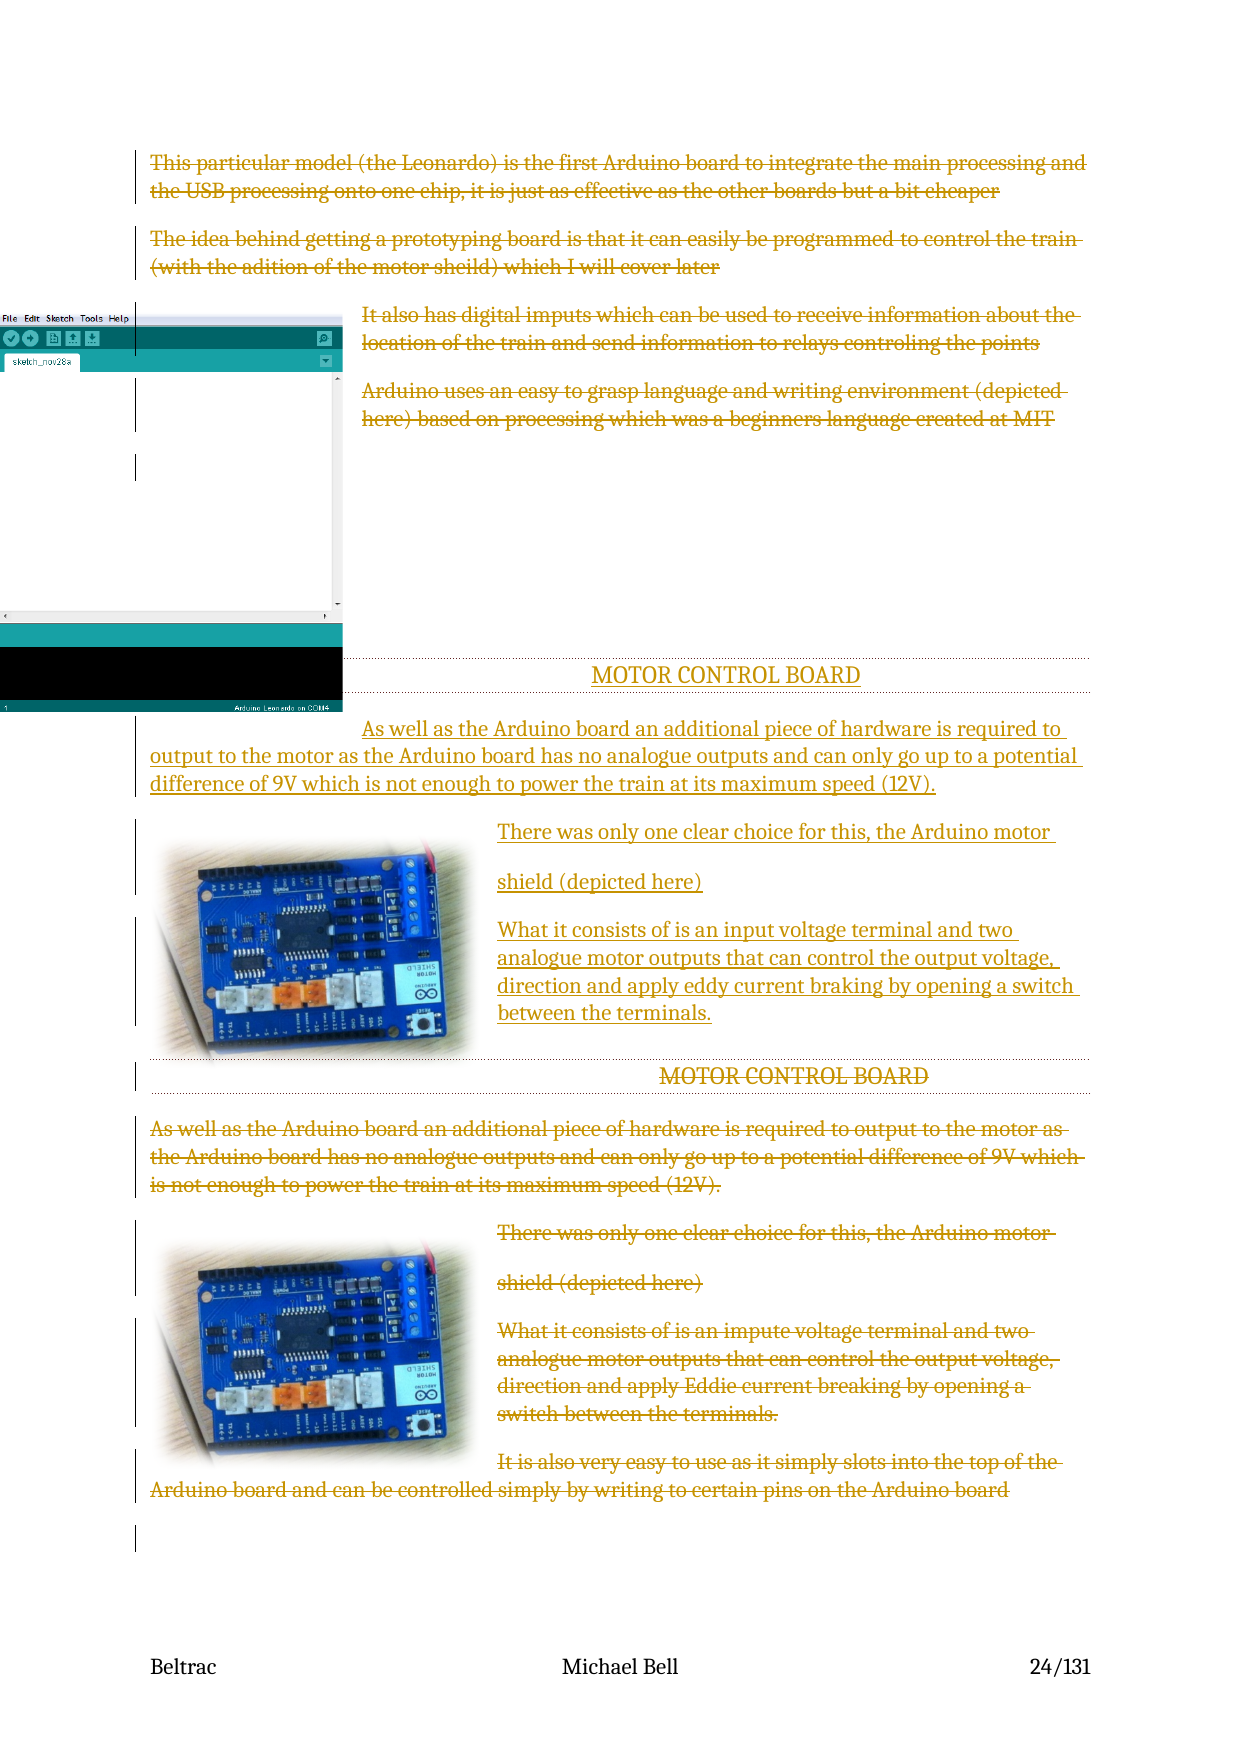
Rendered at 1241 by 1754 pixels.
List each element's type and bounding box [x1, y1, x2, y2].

picture [179, 863, 452, 1041]
picture [0, 312, 343, 712]
picture [179, 1264, 452, 1442]
